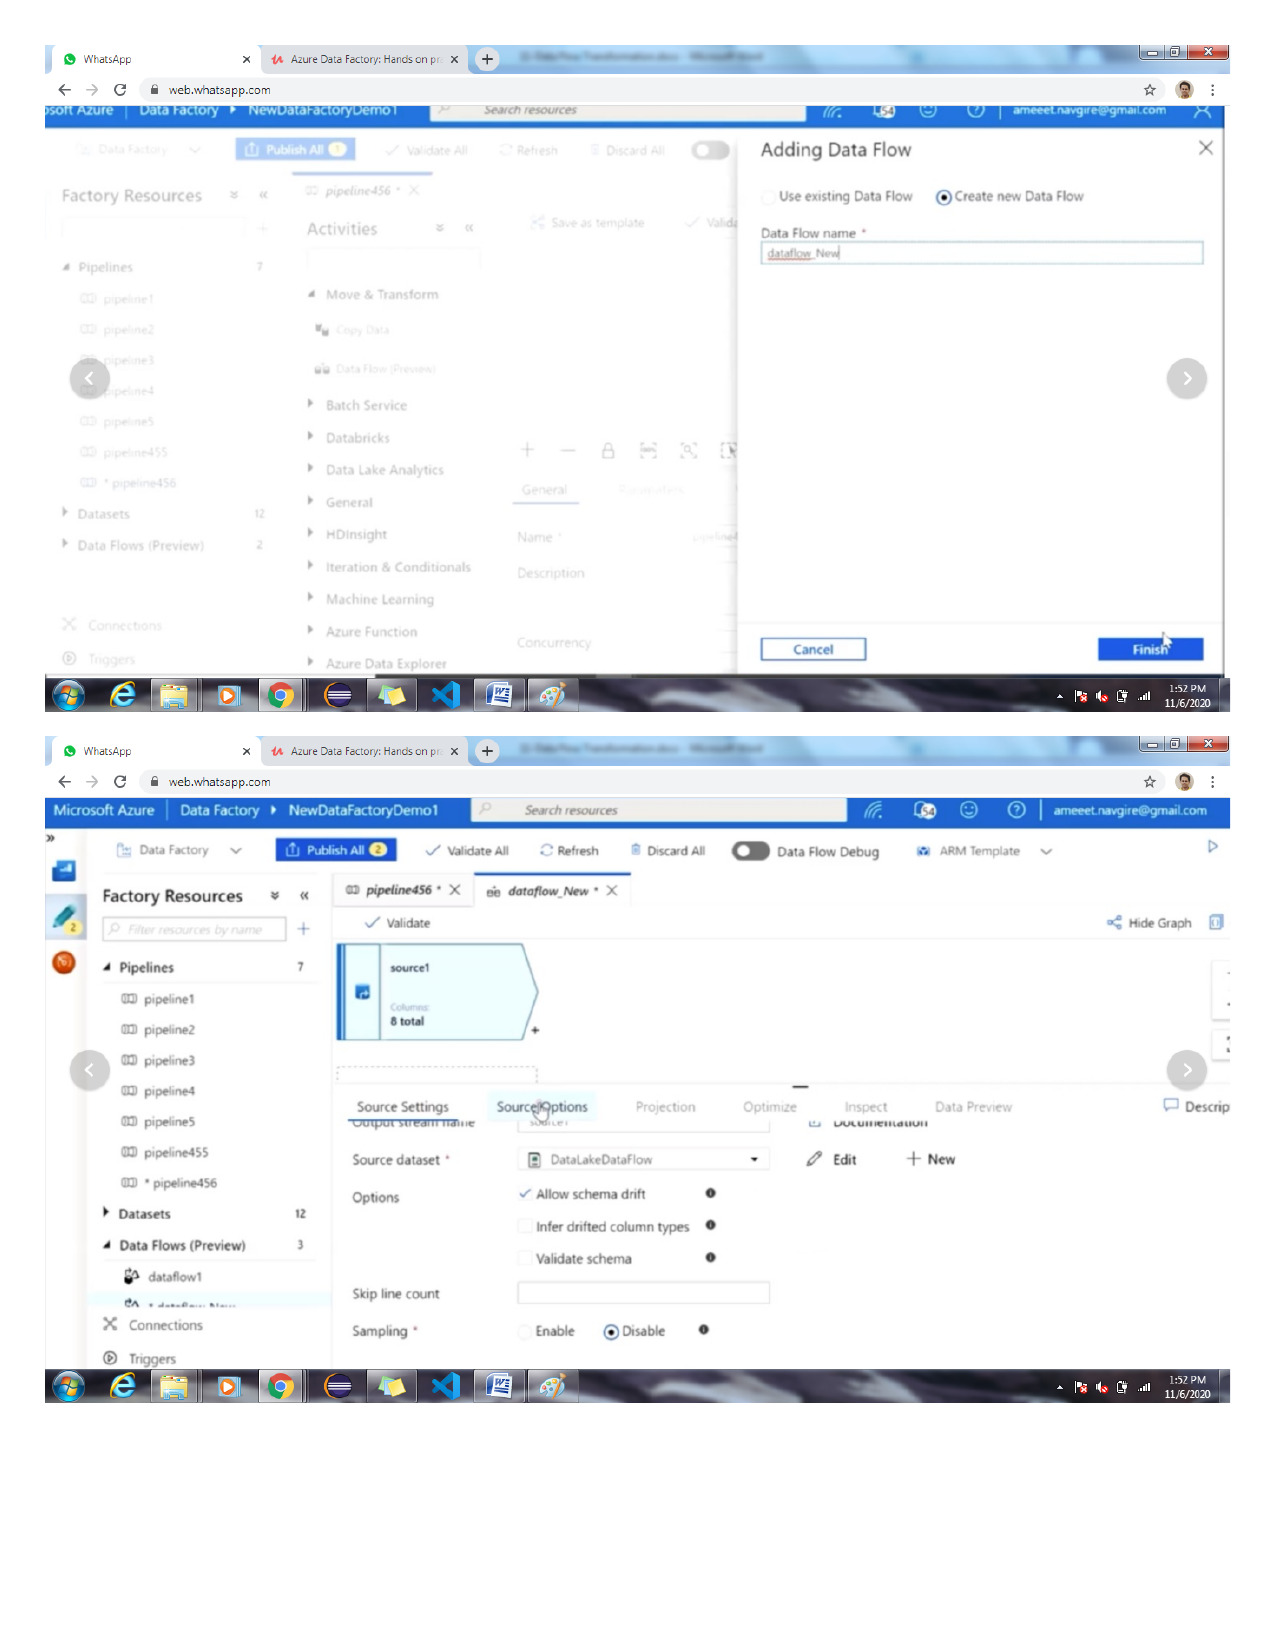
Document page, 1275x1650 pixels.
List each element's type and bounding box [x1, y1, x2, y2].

picture [45, 736, 1230, 1403]
picture [45, 45, 1230, 712]
